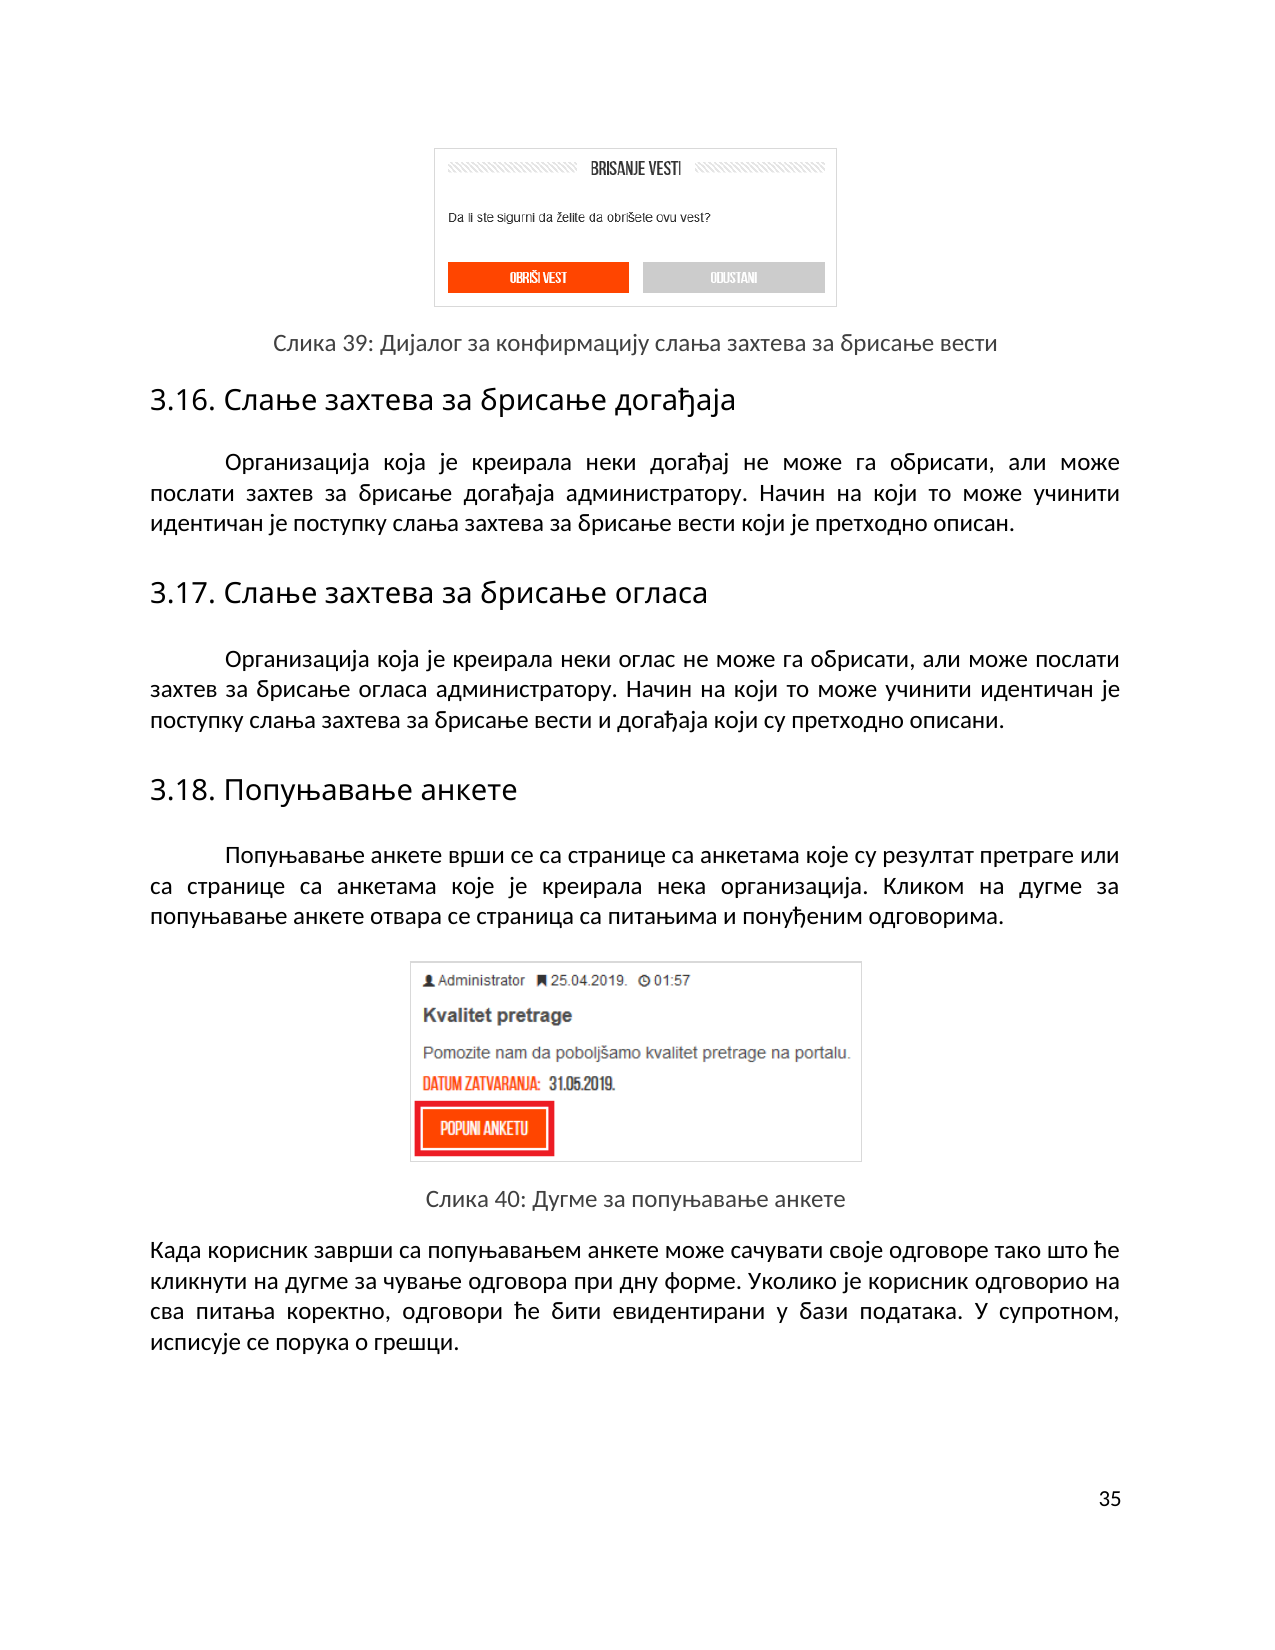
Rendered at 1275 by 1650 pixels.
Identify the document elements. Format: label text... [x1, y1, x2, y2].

subtitle 3.17. Слање захтева за брисање огласа [150, 573, 1121, 612]
text Организација која је креирала неки оглас не може га обрисати, али може послати захтев за брисање огласа администратору. Начин на који то може учинити идентичан је поступку слања захтева за брисање вести и догађаја који су претходно описани. [150, 643, 1121, 734]
text Попуњавање анкете врши се са странице са анкетама које су резултат претраге или са странице са анкетама које је креирала нека организација. Кликом на дугме за попуњавање анкете отвара се страница са питањима и понуђеним одговорима. [150, 839, 1121, 931]
text Када корисник заврши са попуњавањем анкете може сачувати своје одговоре тако што ће кликнути на дугме за чување одговора при дну форме. Уколико је корисник одговорио на сва питања коректно, одговори ће бити евидентирани у бази података. У супротном, исписује се порука о грешци. [150, 1234, 1121, 1356]
subtitle 3.18. Попуњавање анкете [150, 769, 1121, 809]
picture [411, 963, 861, 1161]
text Слика 39: Дијалог за конфирмацију слања захтева за брисање вести [150, 327, 1121, 358]
picture [435, 149, 836, 306]
subtitle 3.16. Слање захтева за брисање догађаја [150, 379, 1121, 418]
text Слика 40: Дугме за попуњавање анкете [150, 1183, 1121, 1213]
text Организација која је креирала неки догађај не може га обрисати, али може послати захтев за брисање догађаја администратору. Начин на који то може учинити идентичан је поступку слања захтева за брисање вести који је претходно описан. [150, 446, 1121, 538]
